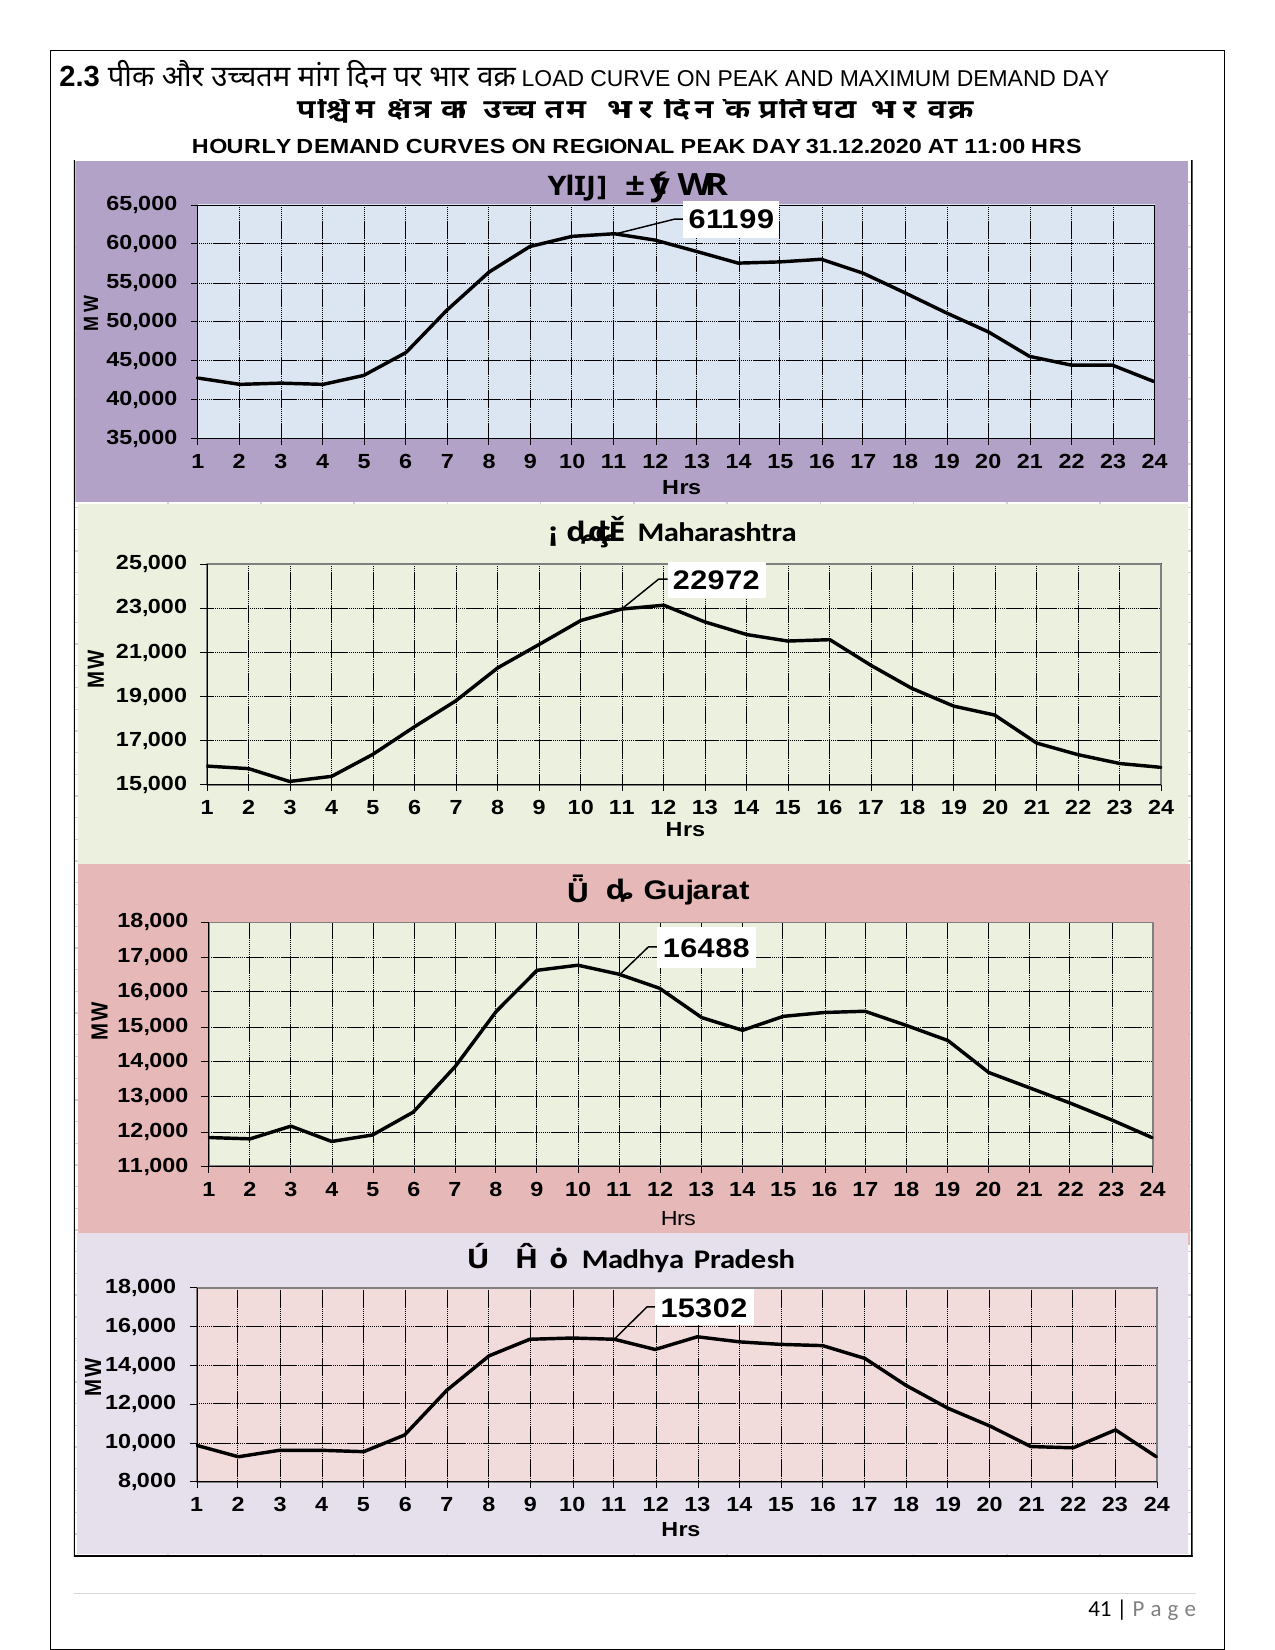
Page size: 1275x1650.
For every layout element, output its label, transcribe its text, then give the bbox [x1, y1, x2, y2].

text 2.3 पीक और उच्चतम मांग दिन पर भार वक्र LOAD CURVE ON PEAK AND MAXIMUM DEMAND DAY [59, 59, 1196, 98]
